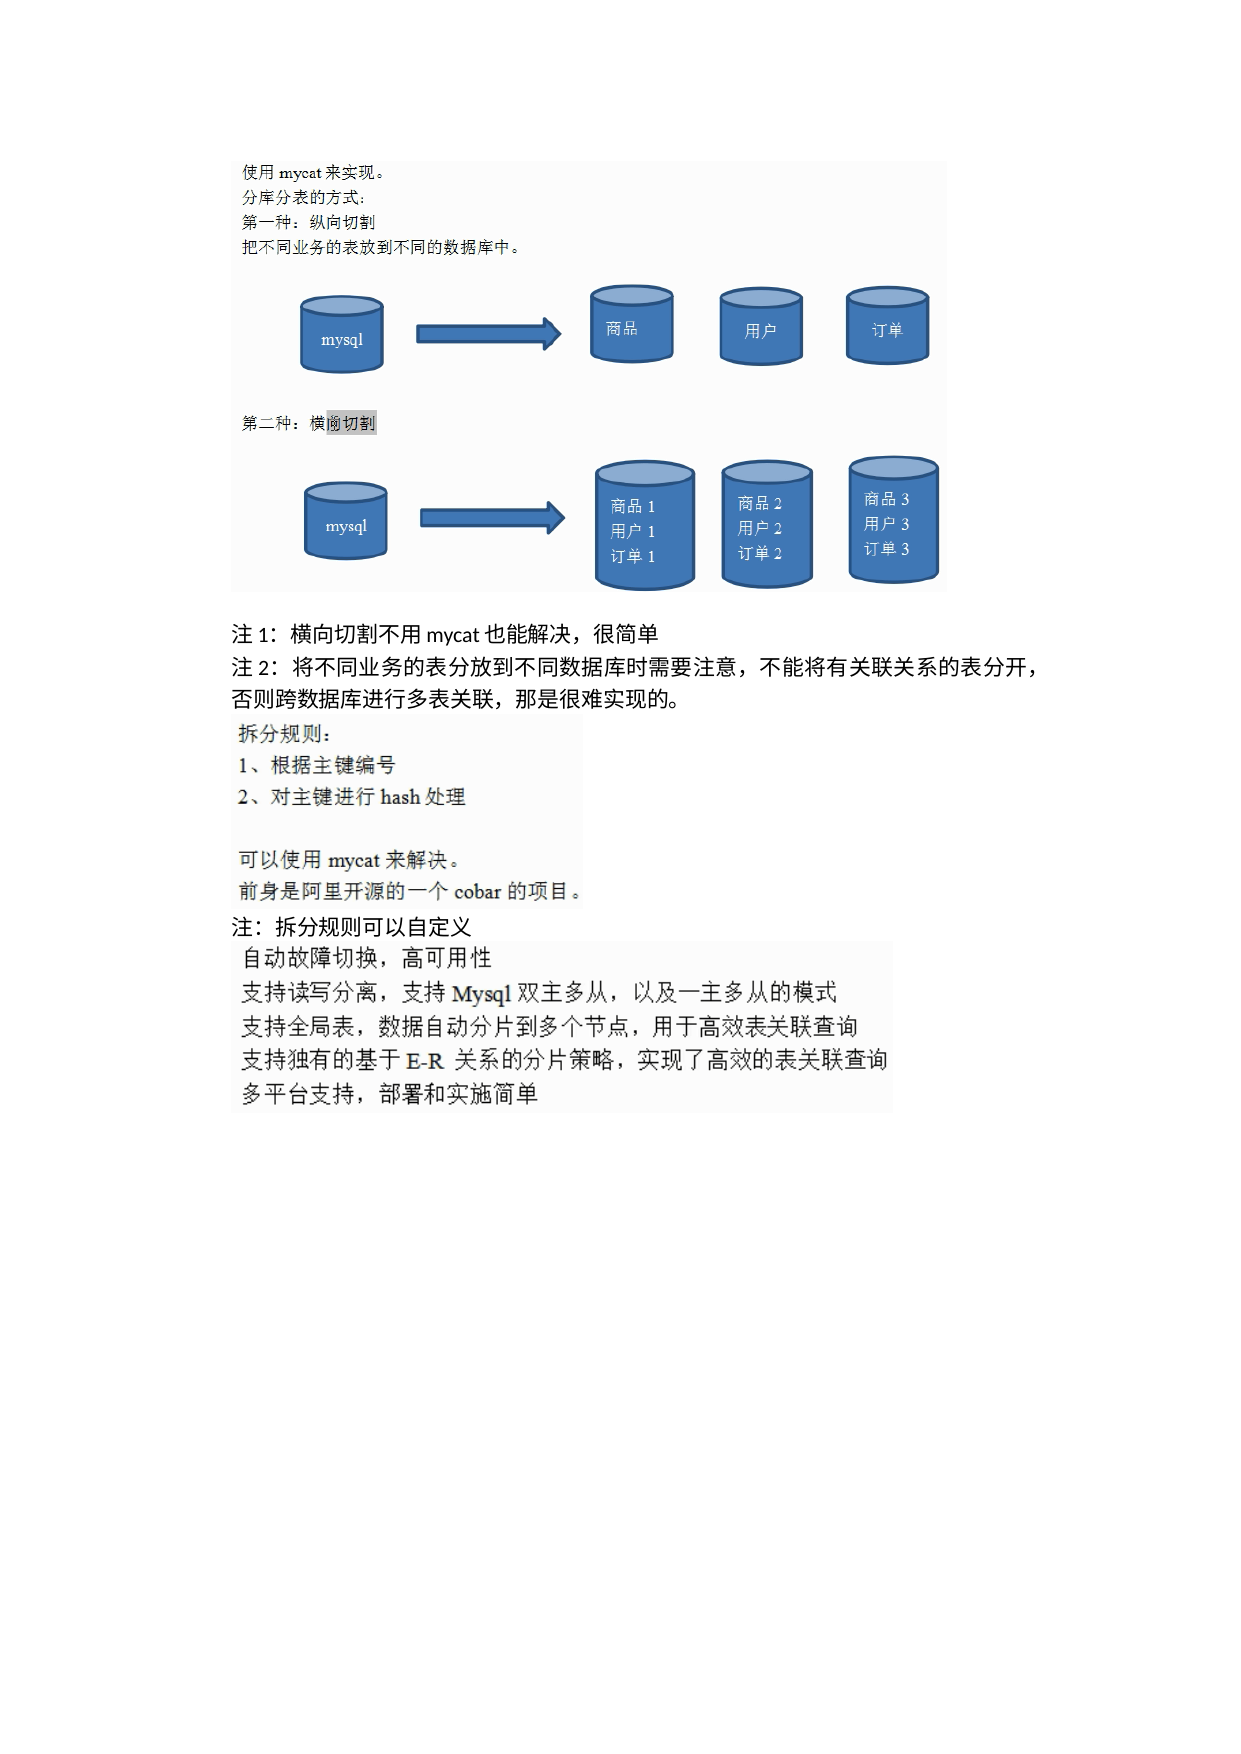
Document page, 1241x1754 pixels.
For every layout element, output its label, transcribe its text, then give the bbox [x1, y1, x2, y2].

text 注2：将不同业务的表分放到不同数据库时需要注意，不能将有关联关系的表分开，否则跨数据库进行多表关联，那是很难实现的。 [231, 649, 1053, 714]
text 注1：横向切割不用mycat也能解决，很简单 [231, 617, 1053, 649]
picture [231, 161, 947, 592]
text 注：拆分规则可以自定义 [231, 909, 1053, 942]
picture [231, 941, 893, 1113]
picture [231, 714, 583, 909]
